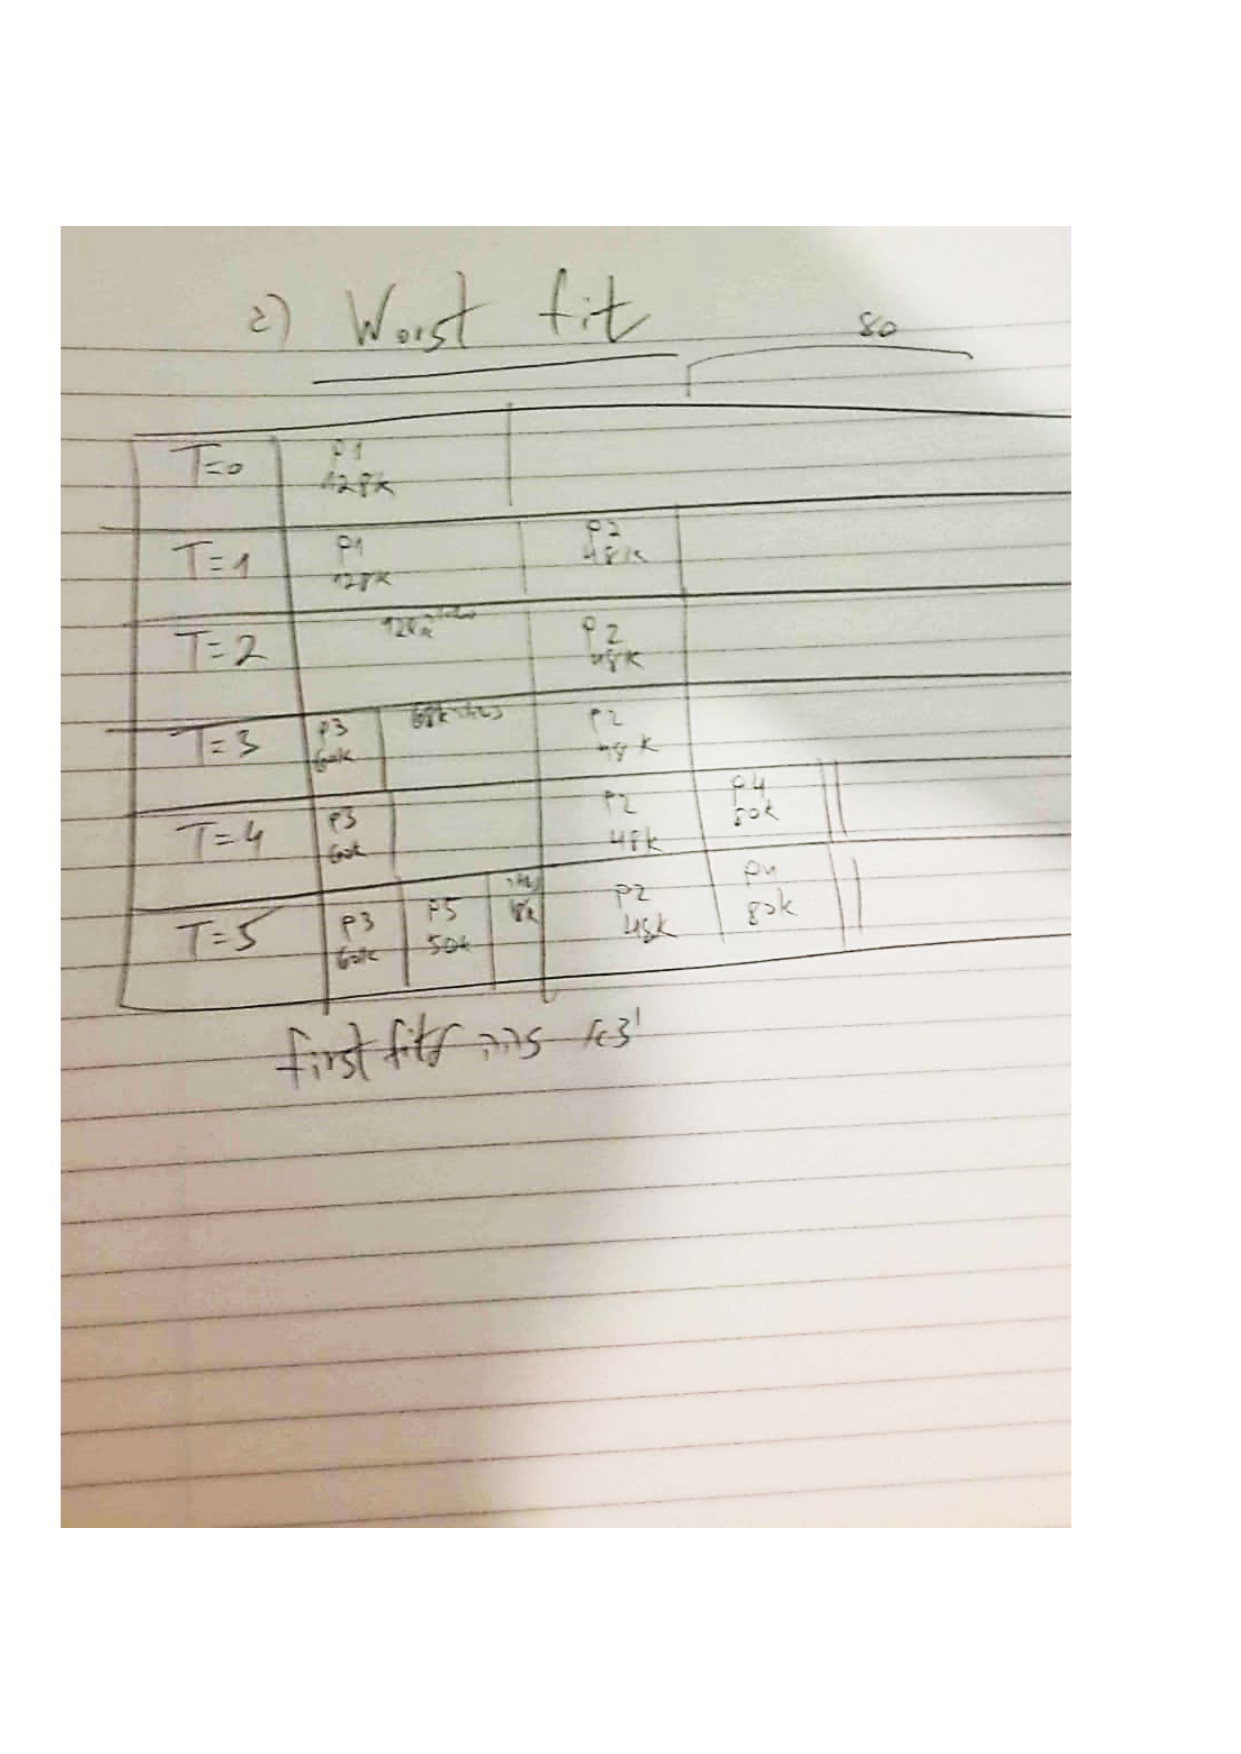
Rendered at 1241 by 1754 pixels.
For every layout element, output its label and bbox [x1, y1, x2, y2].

picture [60, 226, 1072, 1528]
